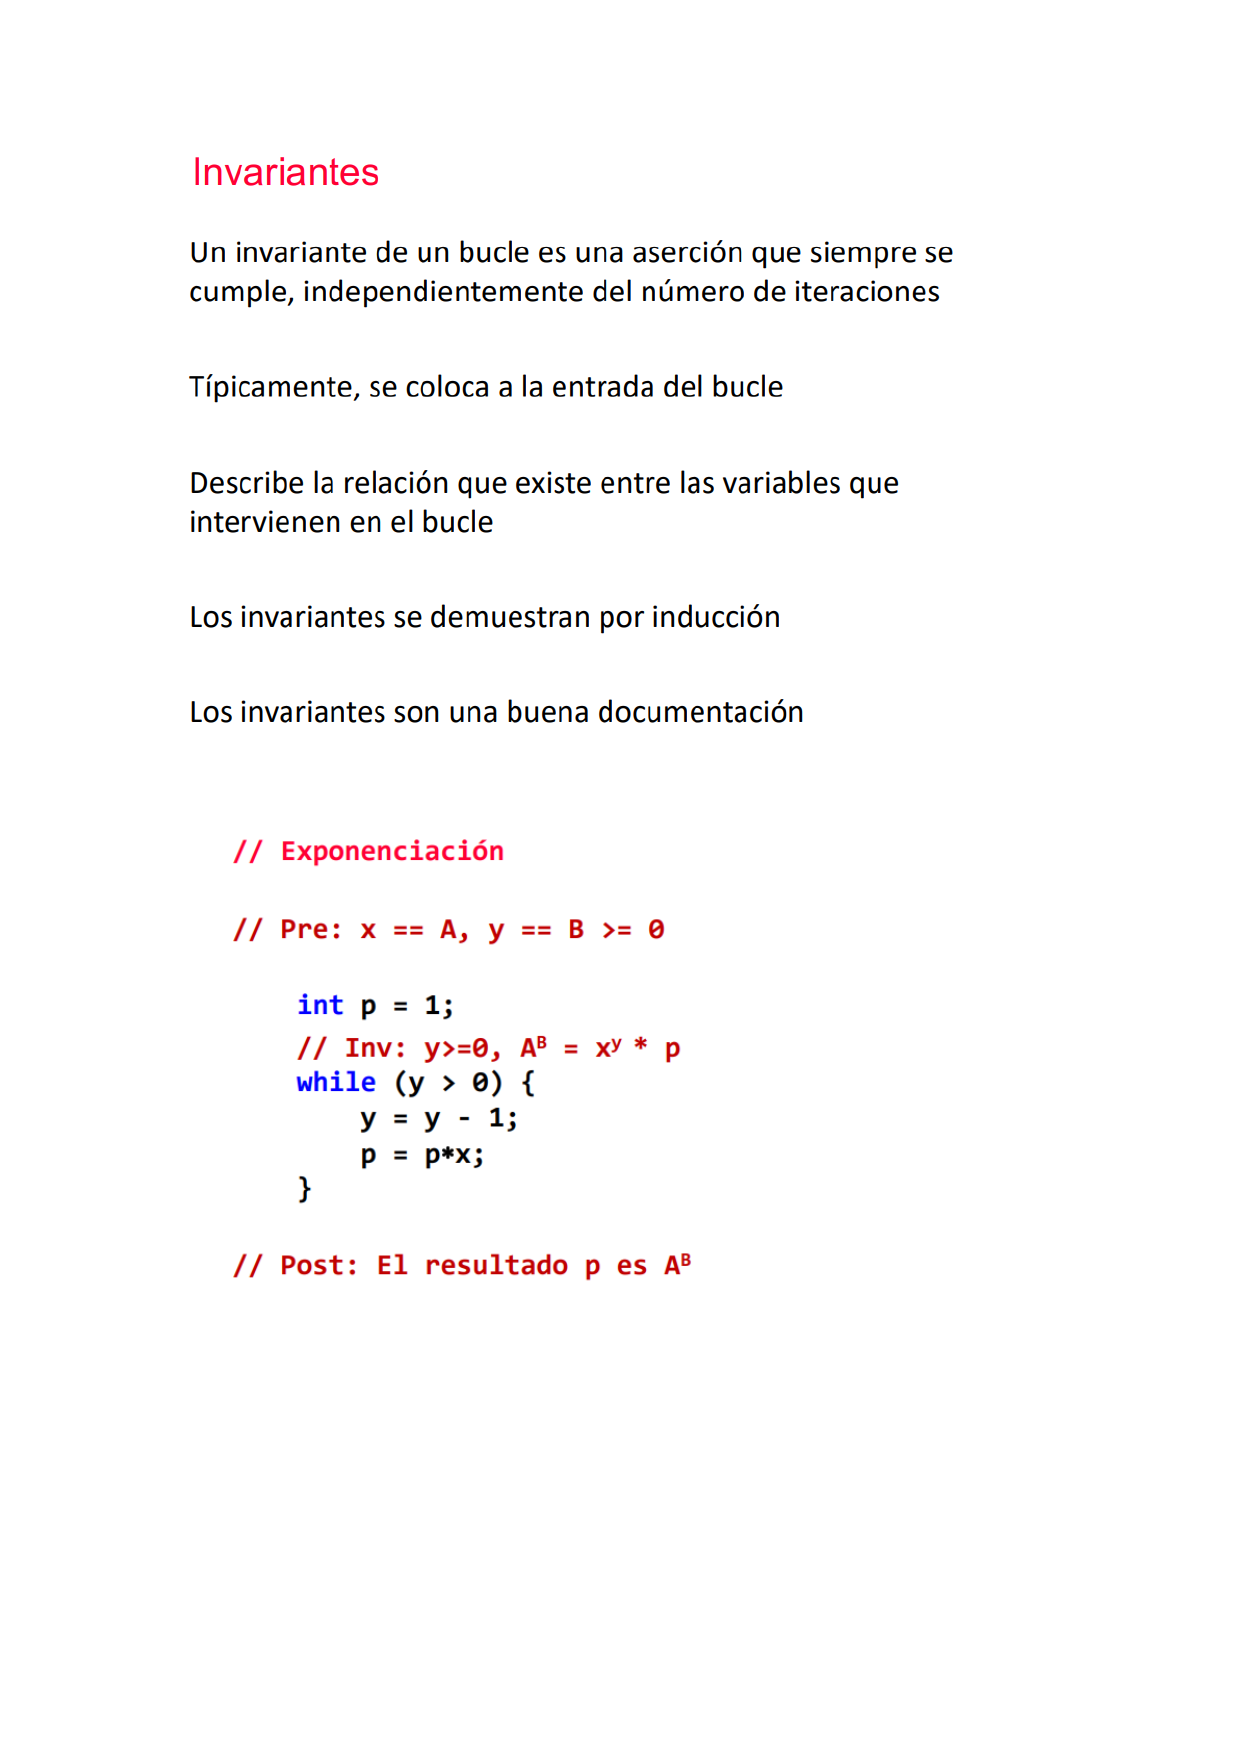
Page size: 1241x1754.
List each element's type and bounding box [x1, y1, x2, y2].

picture [150, 150, 1059, 743]
picture [150, 807, 1116, 1319]
